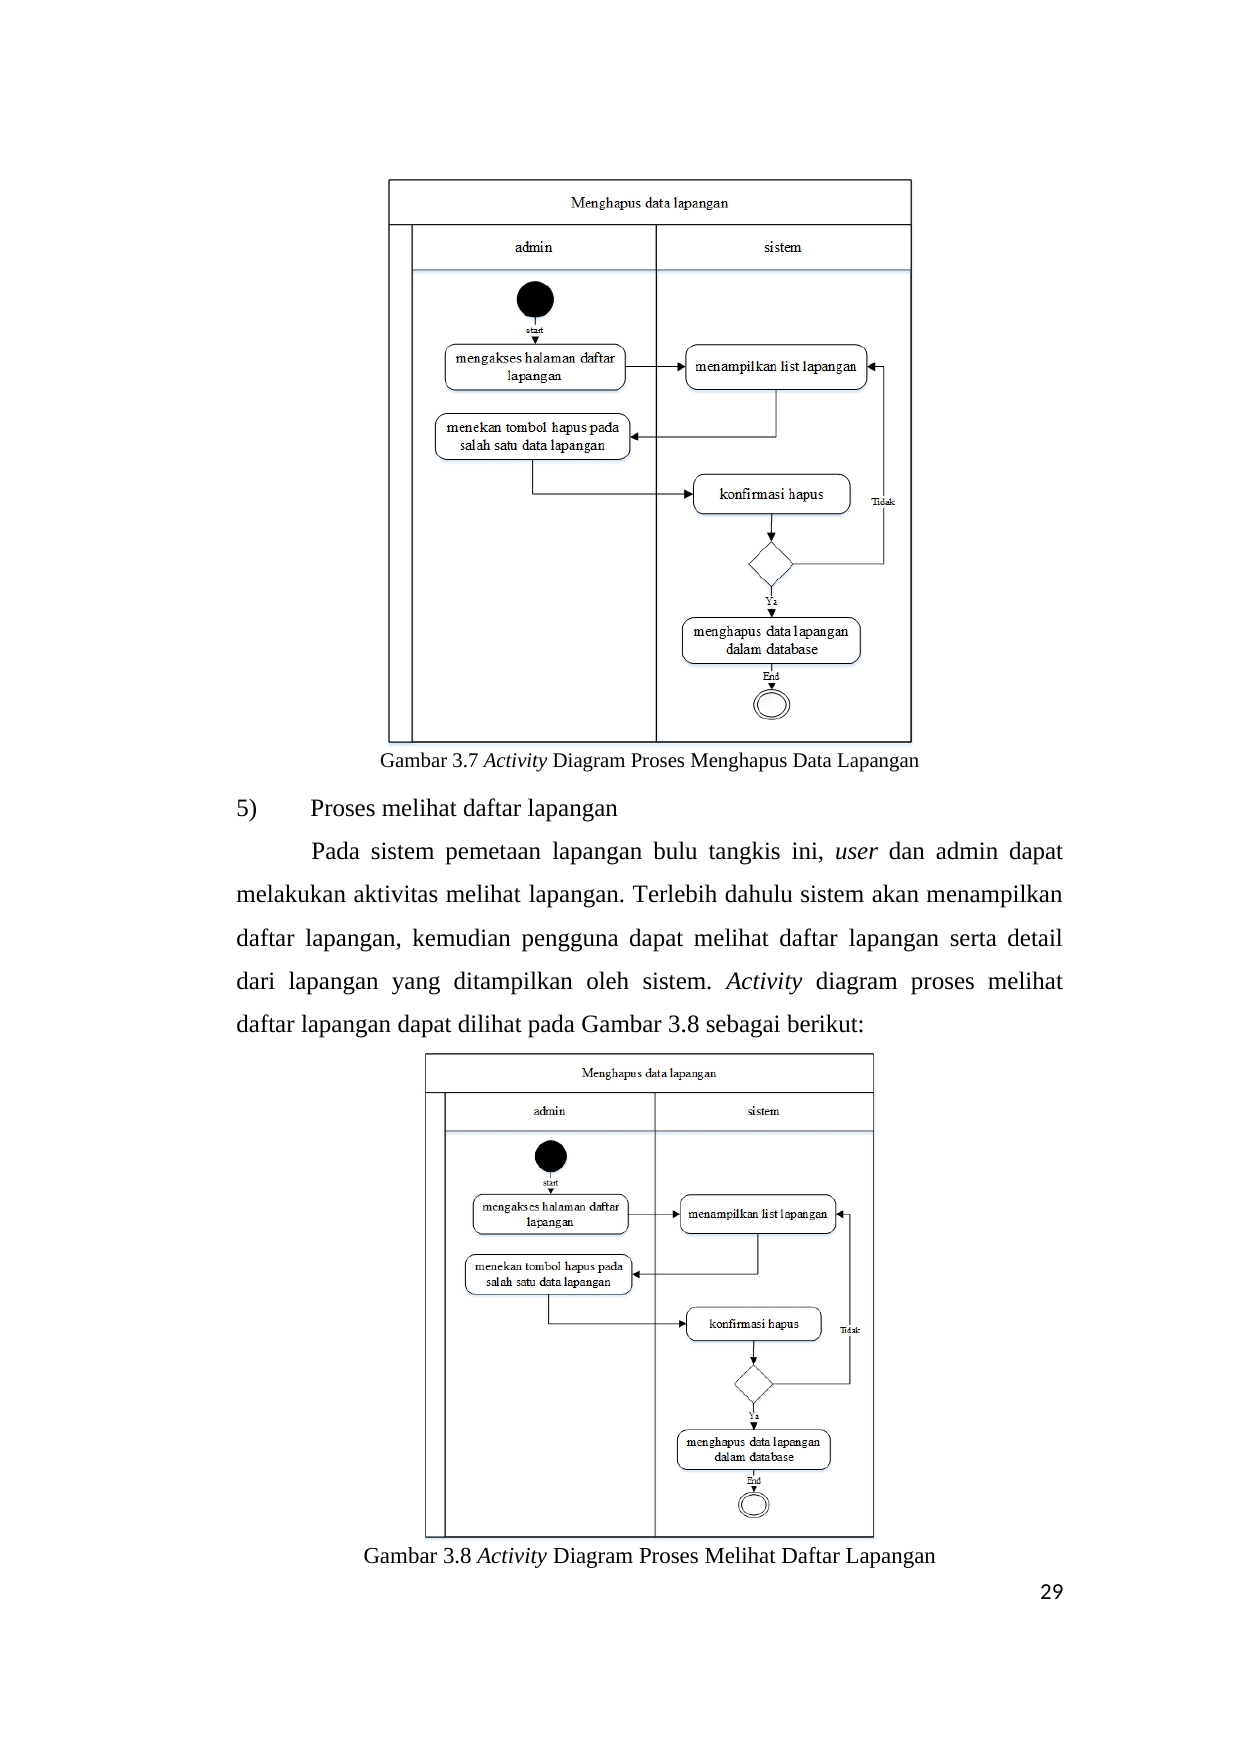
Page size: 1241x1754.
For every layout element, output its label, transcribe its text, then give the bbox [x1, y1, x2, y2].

picture [421, 1052, 878, 1543]
text Pada sistem pemetaan lapangan bulu tangkis ini, user dan admin dapat melakukan aktivitas melihat lapangan. Terlebih dahulu sistem akan menampilkan daftar lapangan, kemudian pengguna dapat melihat daftar lapangan serta detail dari lapangan yang ditampilkan oleh sistem. Activity diagram proses melihat daftar lapangan dapat dilihat pada Gambar 3.8 sebagai berikut: [236, 836, 1063, 1038]
text Gambar 3.7 Activity Diagram Proses Menghapus Data Lapangan [236, 748, 1063, 772]
text Gambar 3.8 Activity Diagram Proses Melihat Daftar Lapangan [236, 1543, 1063, 1569]
picture [384, 177, 916, 749]
list Proses melihat daftar lapangan [236, 793, 1063, 822]
